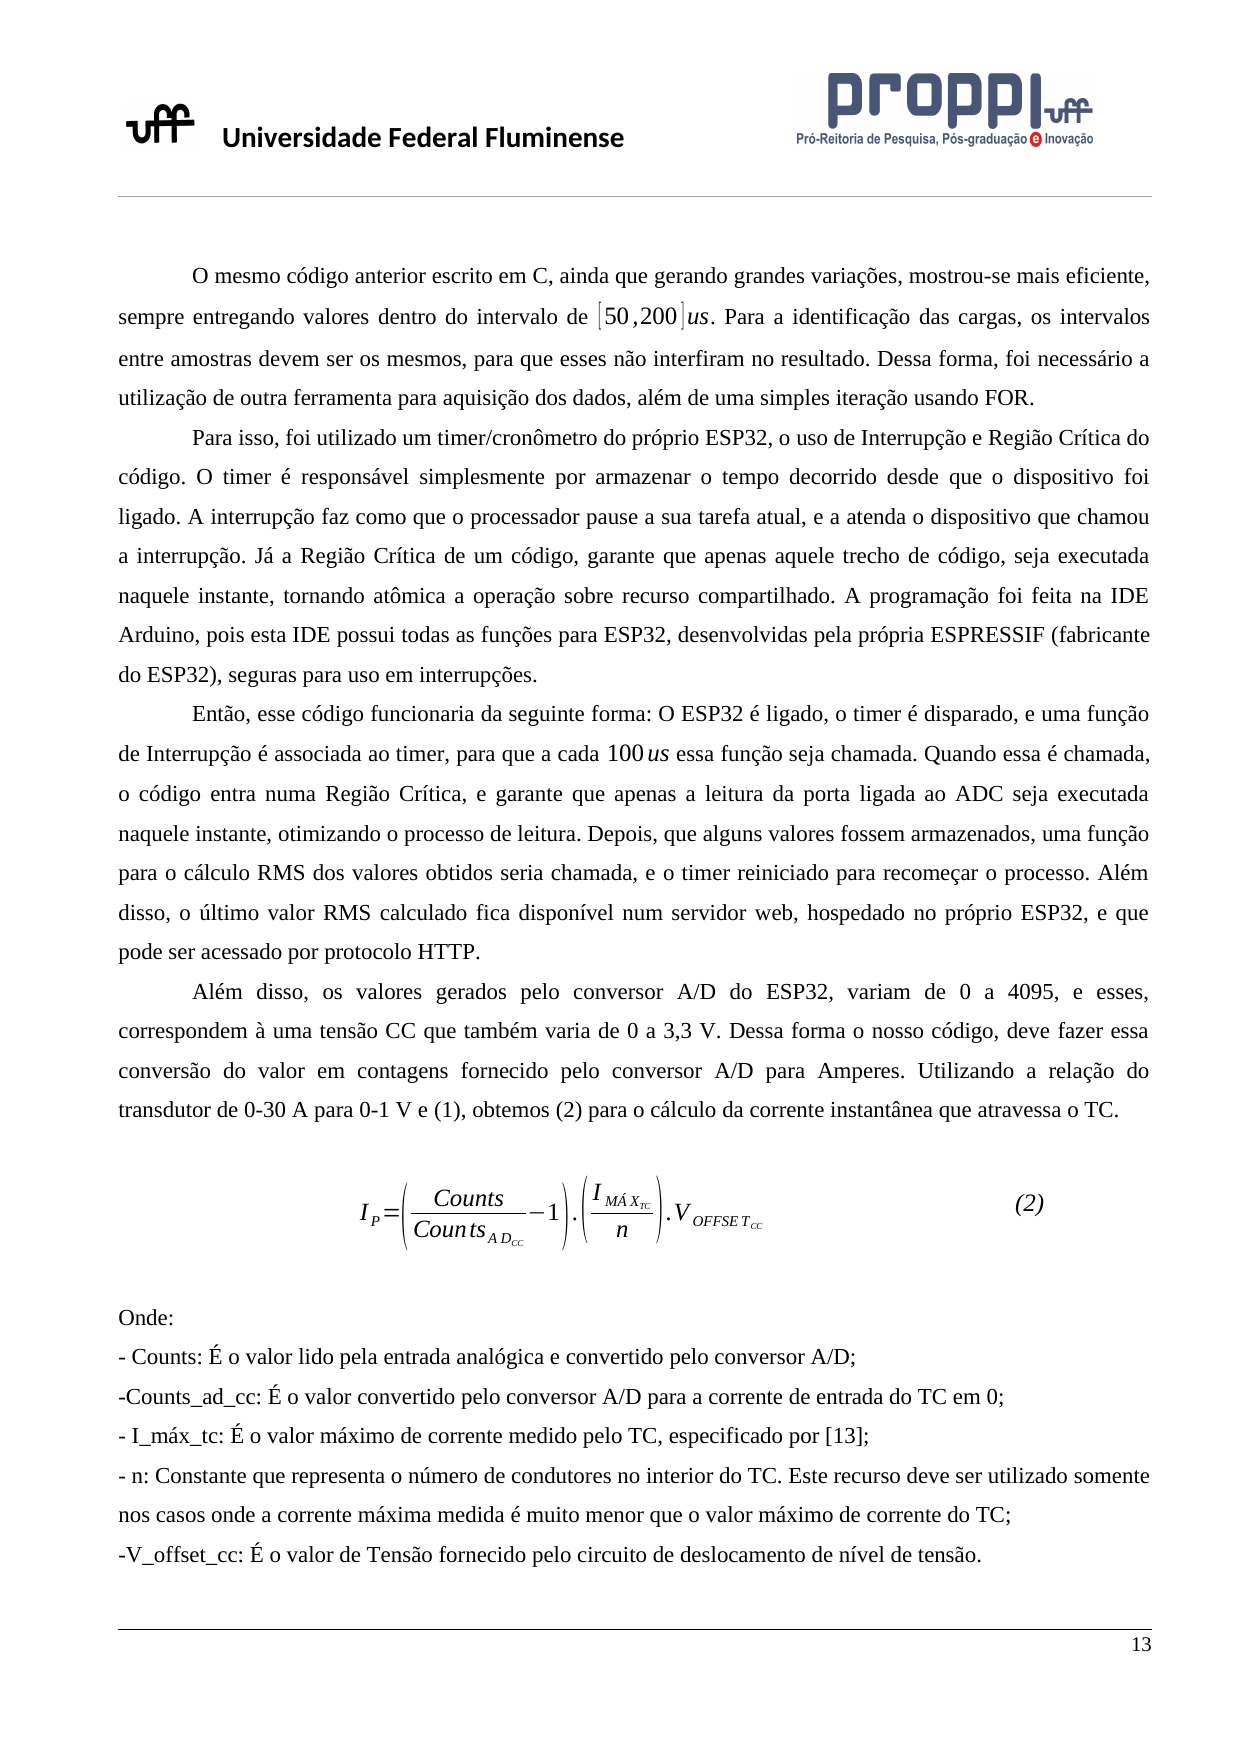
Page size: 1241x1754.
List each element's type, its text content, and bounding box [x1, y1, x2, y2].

text Onde: [118, 1304, 1152, 1330]
text Então, esse código funcionaria da seguinte forma: O ESP32 é ligado, o timer é disparado, e uma função de Interrupção é associada ao timer, para que a cada essa função seja chamada. Quando essa é chamada, o código entra numa Região Crítica, e garante que apenas a leitura da porta ligada ao ADC seja executada naquele instante, otimizando o processo de leitura. Depois, que alguns valores fossem armazenados, uma função para o cálculo RMS dos valores obtidos seria chamada, e o timer reiniciado para recomeçar o processo. Além disso, o último valor RMS calculado fica disponível num servidor web, hospedado no próprio ESP32, e que pode ser acessado por protocolo HTTP. [118, 700, 1152, 964]
text Para isso, foi utilizado um timer/cronômetro do próprio ESP32, o uso de Interrupção e Região Crítica do código. O timer é responsável simplesmente por armazenar o tempo decorrido desde que o dispositivo foi ligado. A interrupção faz como que o processador pause a sua tarefa atual, e a atenda o dispositivo que chamou a interrupção. Já a Região Crítica de um código, garante que apenas aquele trecho de código, seja executada naquele instante, tornando atômica a operação sobre recurso compartilhado. A programação foi feita na IDE Arduino, pois esta IDE possui todas as funções para ESP32, desenvolvidas pela própria ESPRESSIF (fabricante do ESP32), seguras para uso em interrupções. [118, 424, 1152, 687]
table_header [118, 1175, 1003, 1264]
text - I_máx_tc: É o valor máximo de corrente medido pelo TC, especificado por [13]; [118, 1422, 1152, 1449]
picture [796, 73, 1093, 147]
text - Counts: É o valor lido pela entrada analógica e convertido pelo conversor A/D; [118, 1343, 1152, 1370]
picture [125, 102, 196, 148]
table_header (2) [1004, 1175, 1151, 1264]
text Além disso, os valores gerados pelo conversor A/D do ESP32, variam de 0 a 4095, e esses, correspondem à uma tensão CC que também varia de 0 a 3,3 V. Dessa forma o nosso código, deve fazer essa conversão do valor em contagens fornecido pelo conversor A/D para Amperes. Utilizando a relação do transdutor de 0-30 A para 0-1 V e (1), obtemos (2) para o cálculo da corrente instantânea que atravessa o TC. [118, 978, 1152, 1122]
text -V_offset_cc: É o valor de Tensão fornecido pelo circuito de deslocamento de nível de tensão. [118, 1541, 1152, 1567]
text - n: Constante que representa o número de condutores no interior do TC. Este recurso deve ser utilizado somente nos casos onde a corrente máxima medida é muito menor que o valor máximo de corrente do TC; [118, 1462, 1152, 1528]
text O mesmo código anterior escrito em C, ainda que gerando grandes variações, mostrou-se mais eficiente, sempre entregando valores dentro do intervalo de . Para a identificação das cargas, os intervalos entre amostras devem ser os mesmos, para que esses não interfiram no resultado. Dessa forma, foi necessário a utilização de outra ferramenta para aquisição dos dados, além de uma simples iteração usando FOR. [118, 262, 1152, 411]
text -Counts_ad_cc: É o valor convertido pelo conversor A/D para a corrente de entrada do TC em 0; [118, 1383, 1152, 1409]
